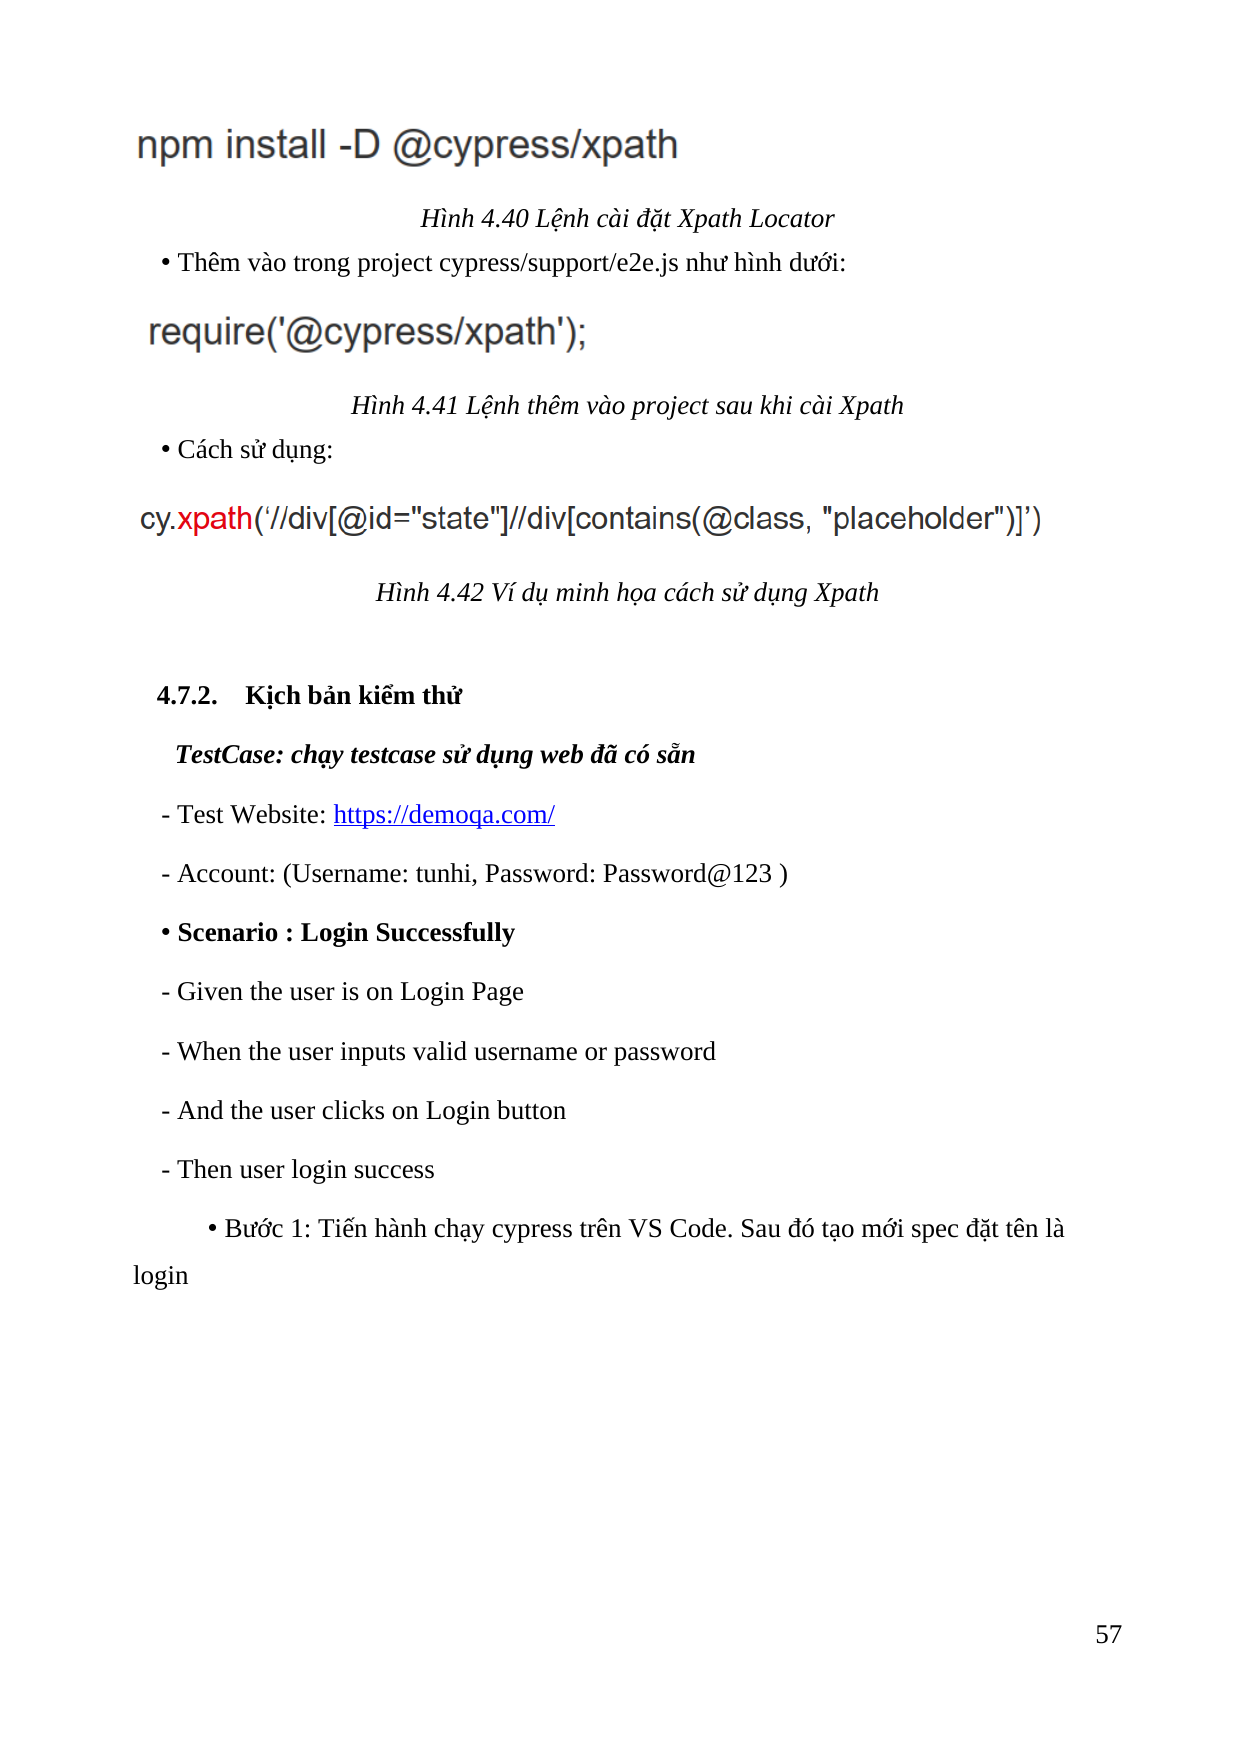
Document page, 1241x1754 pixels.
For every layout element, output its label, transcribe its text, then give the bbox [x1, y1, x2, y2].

text - And the user clicks on Login button [161, 1094, 1122, 1125]
text - Account: (Username: tunhi, Password: Password@123 ) [161, 857, 1122, 888]
picture [132, 492, 1078, 549]
text - Test Website: https://demoqa.com/ [161, 798, 1122, 829]
text Thêm vào trong project cypress/support/e2e.js như hình dưới: [161, 246, 1122, 277]
text TestCase: chạy testcase sử dụng web đã có sẵn [161, 738, 1122, 770]
subtitle Kịch bản kiểm thử [157, 679, 1122, 711]
text Scenario : Login Successfully [161, 916, 1122, 947]
picture [132, 305, 1078, 362]
text Bước 1: Tiến hành chạy cypress trên VS Code. Sau đó tạo mới spec đặt tên là login [133, 1212, 1122, 1290]
text - When the user inputs valid username or password [161, 1034, 1122, 1066]
text Cách sử dụng: [161, 433, 1122, 464]
text - Given the user is on Login Page [161, 975, 1122, 1007]
text - Then user login success [161, 1153, 1122, 1184]
picture [132, 118, 1078, 174]
